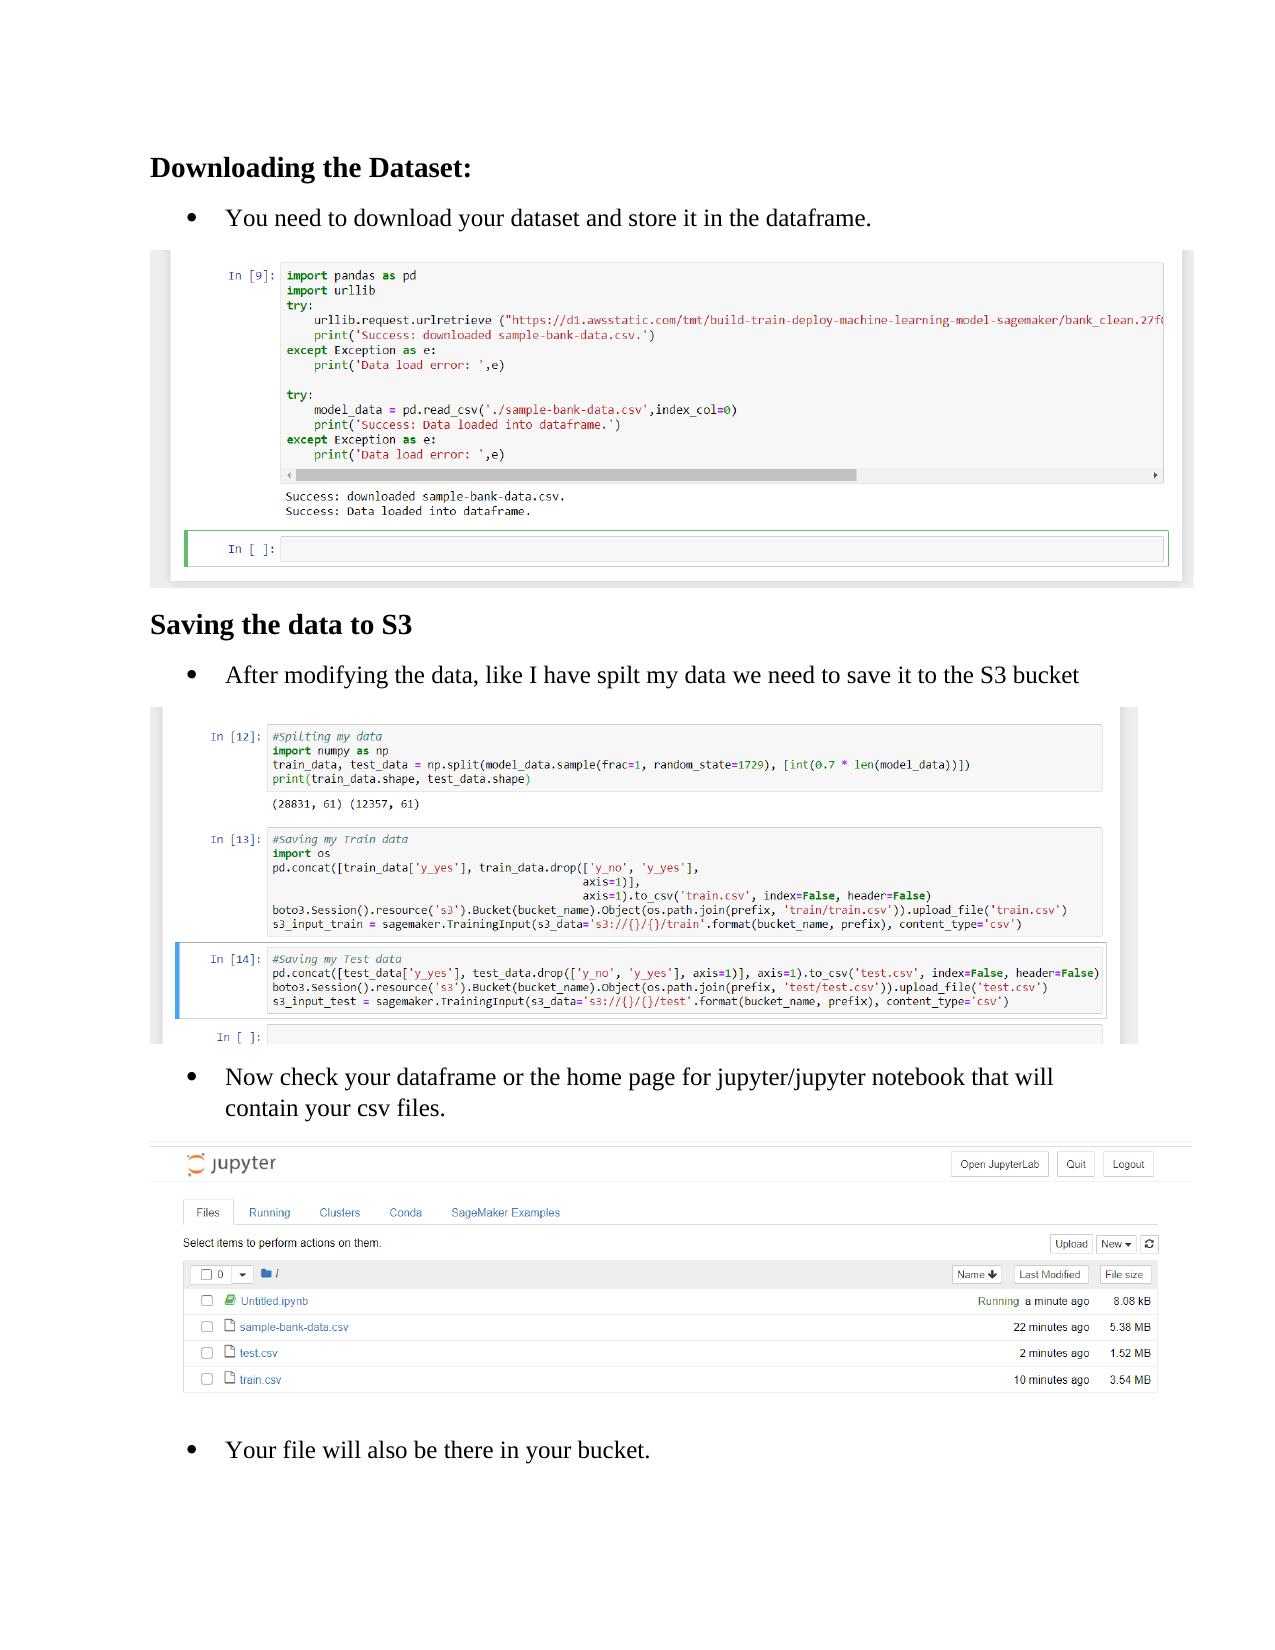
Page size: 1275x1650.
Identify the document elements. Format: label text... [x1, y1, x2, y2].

list After modifying the data, like I have spilt my data we need to save it to the S3 bucket [187, 660, 1125, 688]
text Downloading the Dataset: [150, 150, 1125, 183]
picture [150, 250, 1194, 588]
list Now check your dataframe or the home page for jupyter/jupyter notebook that will contain your csv files. [187, 1062, 1125, 1122]
picture [150, 1141, 1192, 1417]
text Saving the data to S3 [150, 607, 1125, 640]
list You need to download your dataset and store it in the dataframe. [187, 203, 1125, 232]
picture [150, 707, 1139, 1044]
list Your file will also be there in your bucket. [187, 1435, 1125, 1464]
